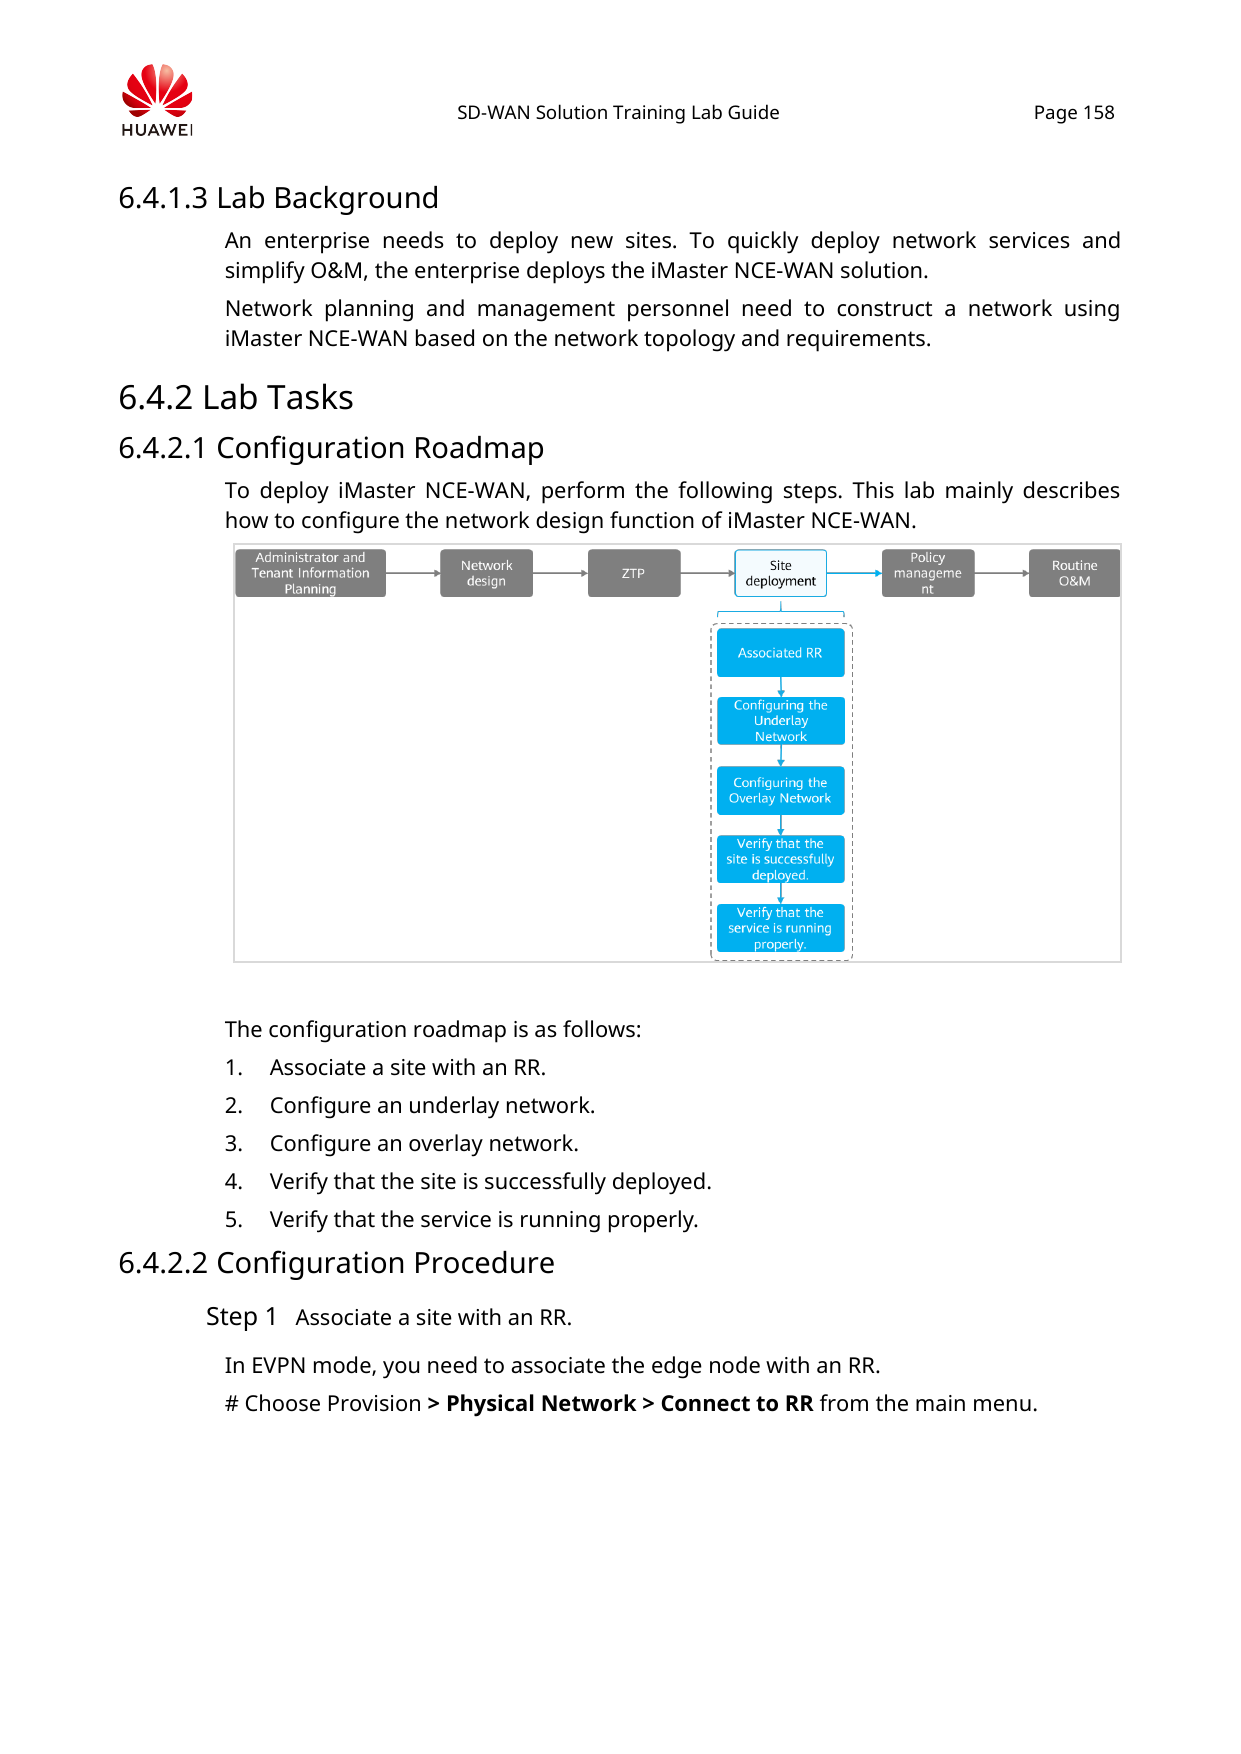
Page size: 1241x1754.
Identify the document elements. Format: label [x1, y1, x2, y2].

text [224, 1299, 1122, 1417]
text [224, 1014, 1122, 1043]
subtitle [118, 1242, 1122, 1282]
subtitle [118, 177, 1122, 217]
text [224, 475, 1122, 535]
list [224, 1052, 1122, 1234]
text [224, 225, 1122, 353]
picture [122, 64, 193, 136]
picture [235, 545, 1120, 961]
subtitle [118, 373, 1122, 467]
